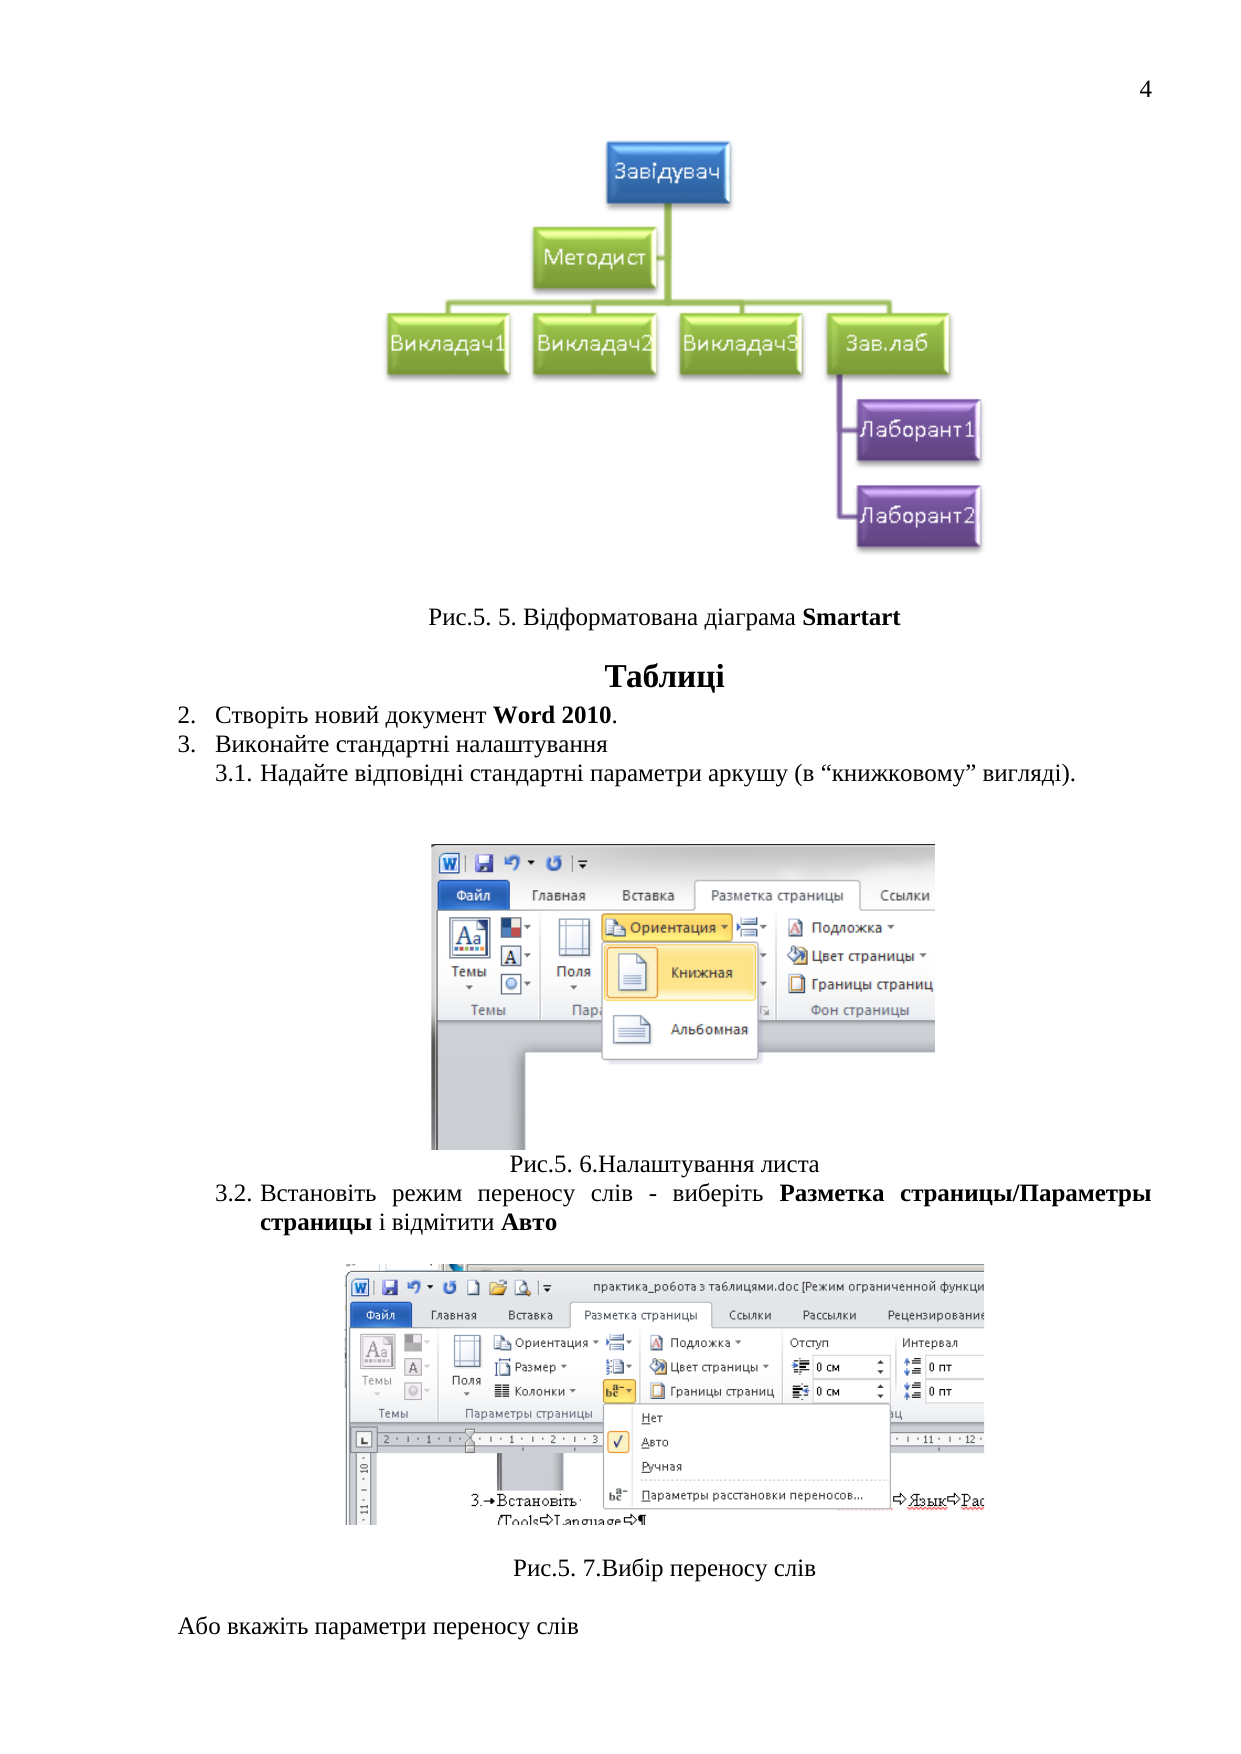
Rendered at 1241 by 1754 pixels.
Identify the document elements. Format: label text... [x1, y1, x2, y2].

picture [259, 102, 1140, 578]
text Рис.5. 6.Налаштування листа [177, 1149, 1152, 1178]
list Встановіть режим переносу слів - виберіть Разметка страницы/Параметры страницы і відмітити Авто [215, 1178, 1152, 1236]
text Або вкажіть параметри переносу слів [177, 1611, 1152, 1640]
subtitle Таблиці [177, 656, 1152, 694]
list Створіть новий документ Word 2010. [177, 701, 1152, 729]
picture [344, 1264, 985, 1525]
list Виконайте стандартні налаштування [177, 729, 1152, 758]
text Рис.5. 7.Вибір переносу слів [177, 1553, 1152, 1582]
text Рис.5. 5. Відформатована діаграма Smartart [177, 602, 1152, 631]
picture [431, 844, 935, 1150]
list Надайте відповідні стандартні параметри аркушу (в “книжковому” вигляді). [215, 758, 1152, 787]
